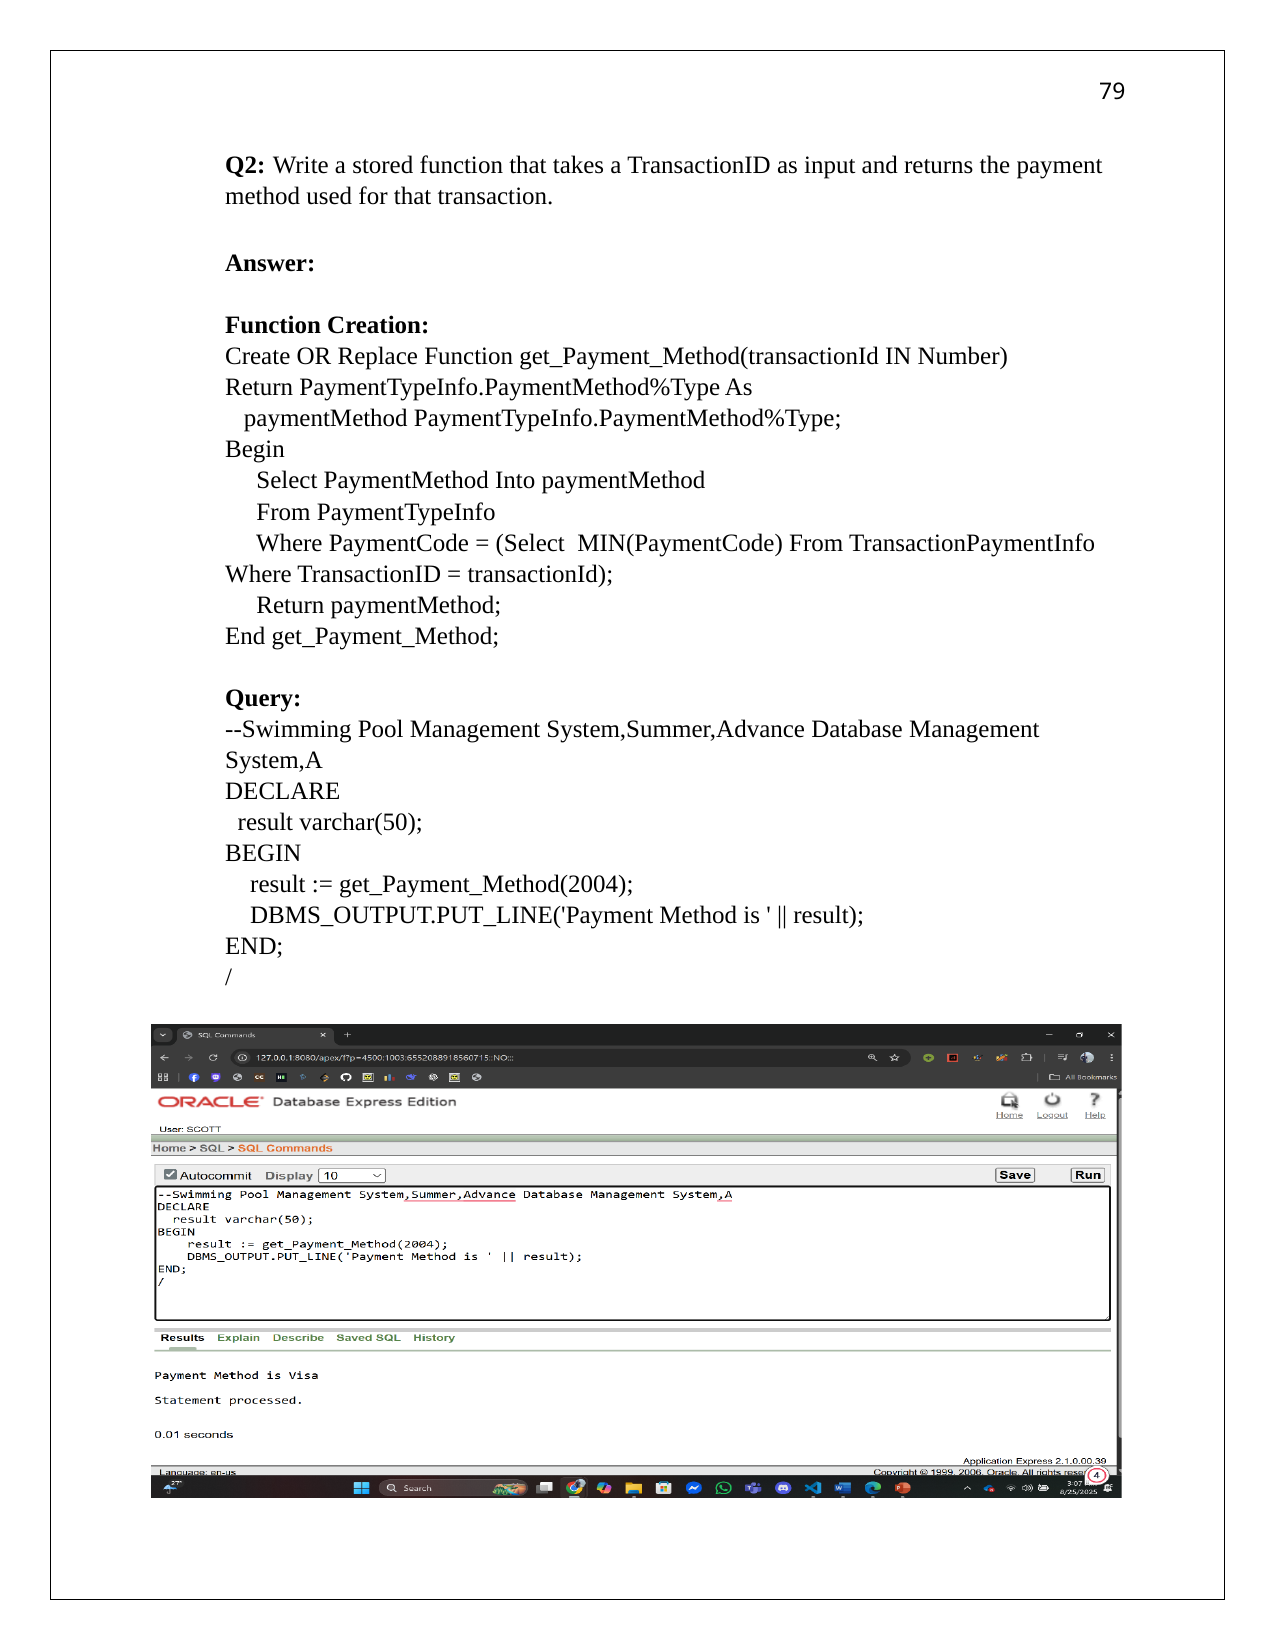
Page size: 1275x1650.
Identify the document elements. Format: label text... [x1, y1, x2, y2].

list paymentMethod PaymentTypeInfo.PaymentMethod%Type; [225, 403, 1125, 432]
list Function Creation: [225, 310, 1125, 339]
list Answer: [225, 248, 1125, 277]
list result varchar(50); [225, 807, 1125, 836]
list END; [225, 931, 1125, 960]
list End get_Payment_Method; [225, 621, 1125, 649]
list BEGIN [225, 838, 1125, 867]
list Return PaymentTypeInfo.PaymentMethod%Type As [225, 372, 1125, 401]
list Select PaymentMethod Into paymentMethod [225, 466, 1125, 494]
list Where PaymentCode = (Select MIN(PaymentCode) From TransactionPaymentInfo Where TransactionID = transactionId); [225, 528, 1125, 587]
list DBMS_OUTPUT.PUT_LINE('Payment Method is ' || result); [225, 900, 1125, 929]
list / [225, 962, 1125, 991]
list DECLARE [225, 776, 1125, 805]
list --Swimming Pool Management System,Summer,Advance Database Management System,A [225, 714, 1125, 774]
picture [149, 1024, 1122, 1497]
list result := get_Payment_Method(2004); [225, 869, 1125, 898]
list Q2: Write a stored function that takes a TransactionID as input and returns the payment method used for that transaction. [225, 150, 1125, 210]
list From PaymentTypeInfo [225, 497, 1125, 525]
list Return paymentMethod; [225, 590, 1125, 618]
list Begin [225, 434, 1125, 463]
list Query: [225, 683, 1125, 712]
list Create OR Replace Function get_Payment_Method(transactionId IN Number) [225, 341, 1125, 370]
